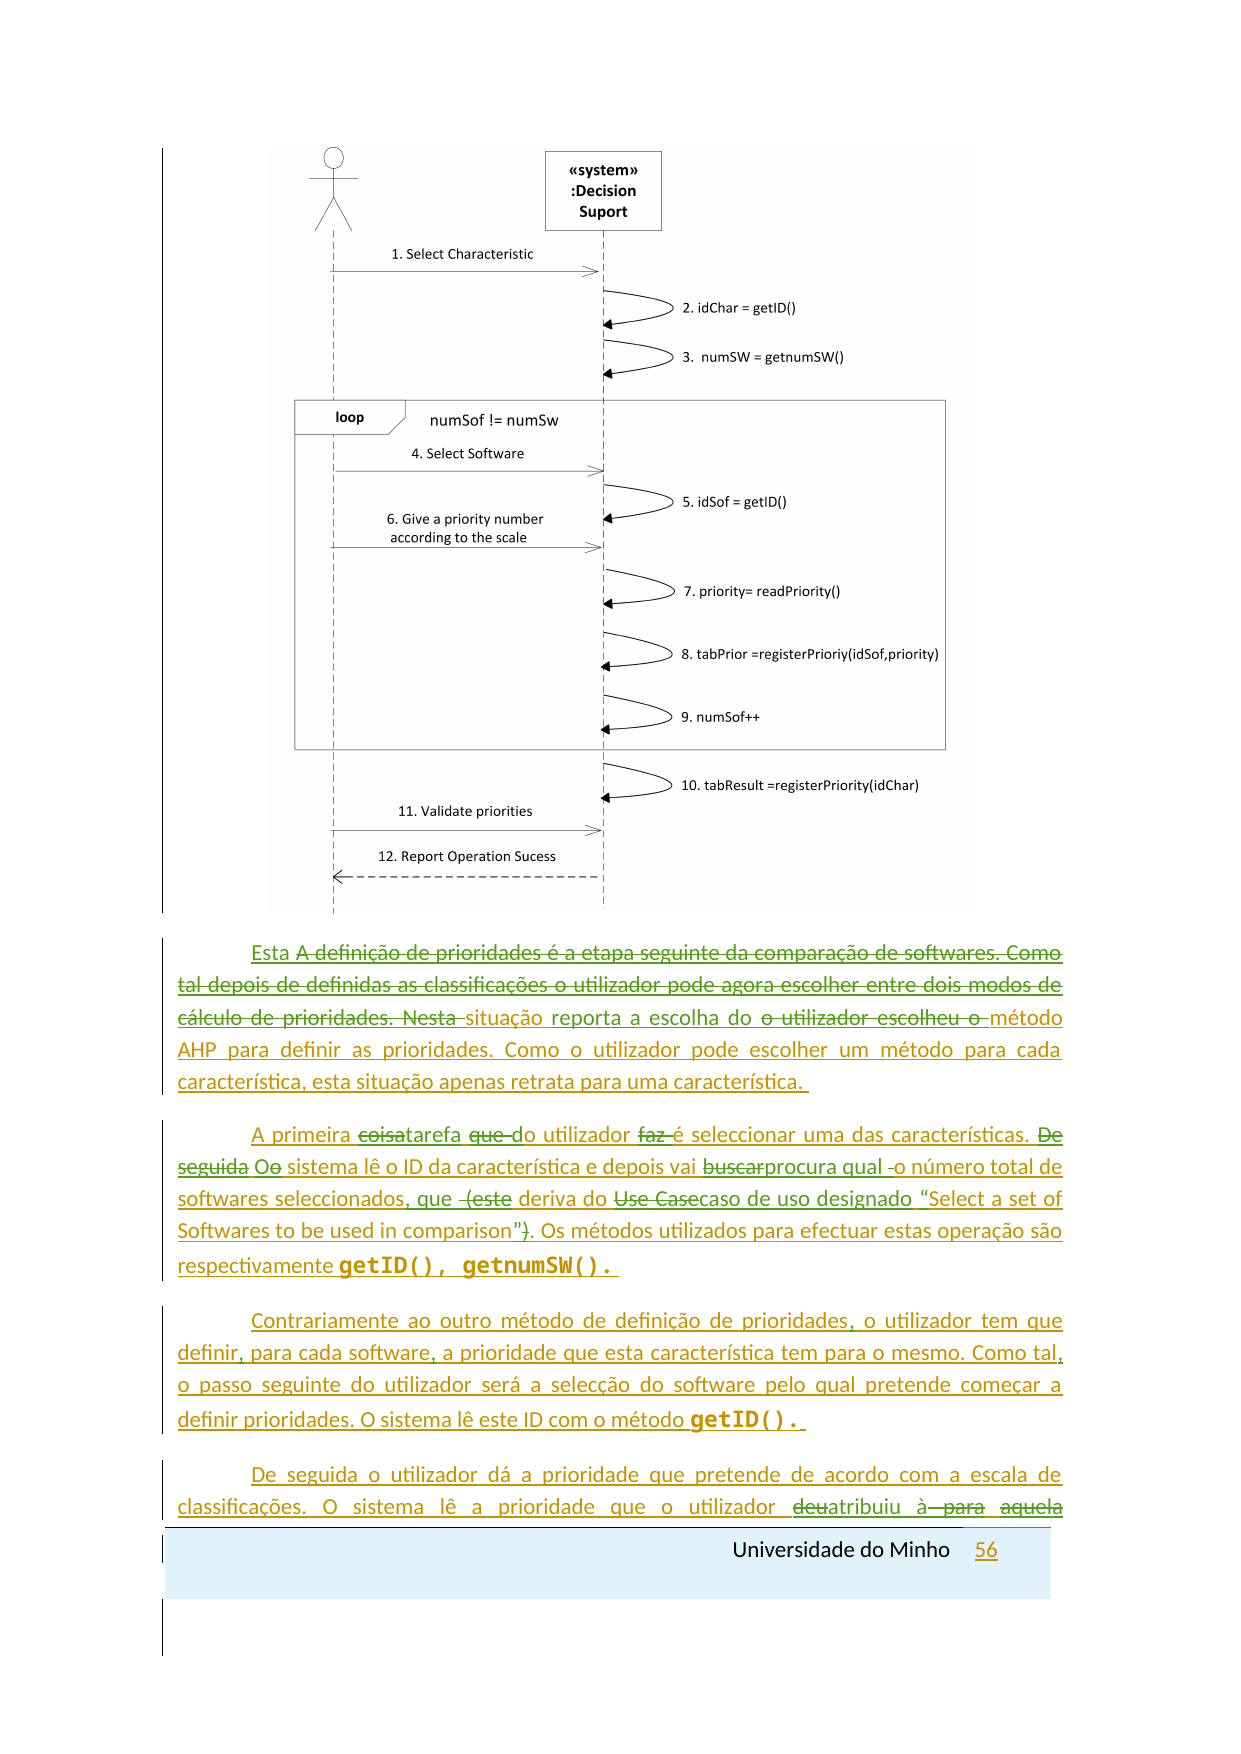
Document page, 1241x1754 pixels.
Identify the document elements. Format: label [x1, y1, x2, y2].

picture [266, 147, 974, 914]
